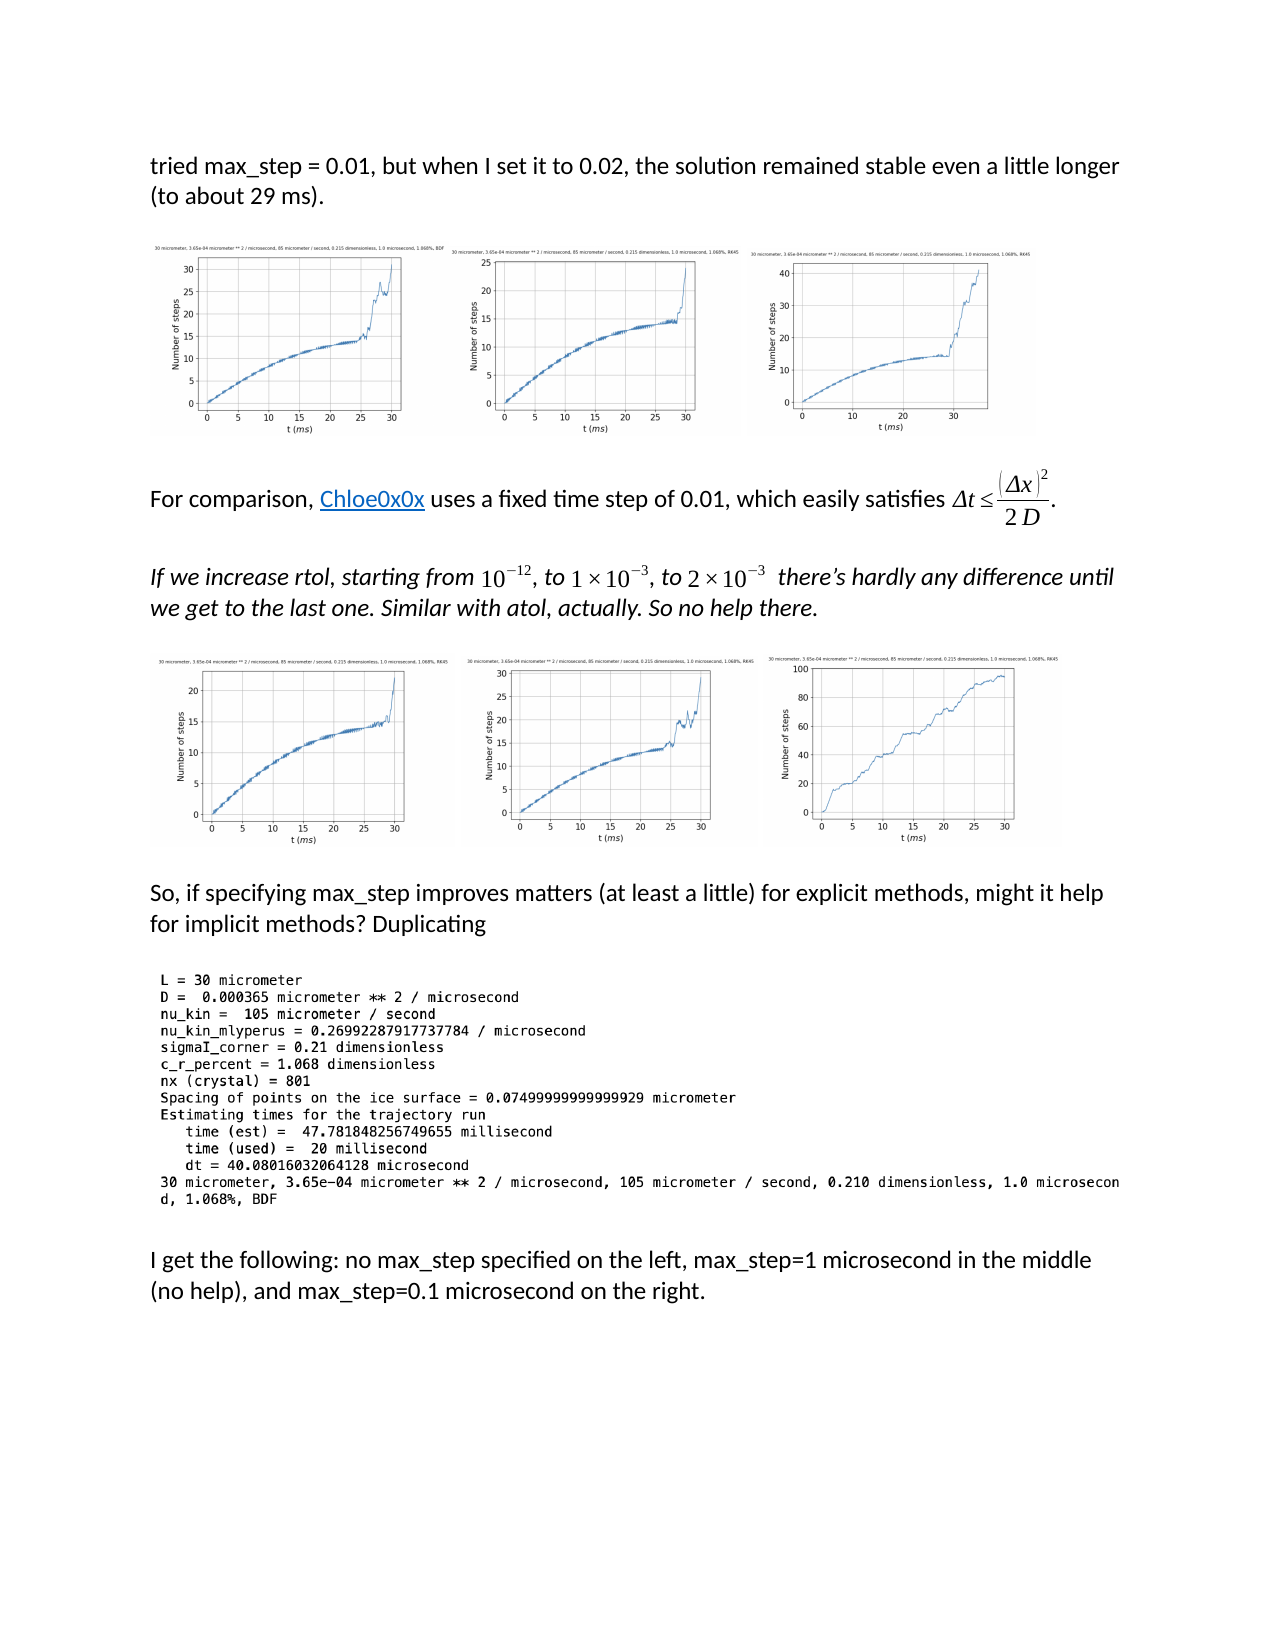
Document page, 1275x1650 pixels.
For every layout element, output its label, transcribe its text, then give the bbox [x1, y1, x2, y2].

text I get the following: no max_step specified on the left, max_step=1 microsecond in the middle (no help), and max_step=0.1 microsecond on the right. [150, 1244, 1125, 1305]
picture [150, 241, 742, 436]
picture [746, 248, 1036, 436]
picture [150, 969, 1125, 1214]
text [150, 150, 1125, 211]
text For comparison, Chloe0x0x uses a fixed time step of 0.01, which easily satisfies . [150, 466, 1125, 531]
picture [763, 654, 1062, 847]
text If we increase rtol, starting from , to , to there’s hardly any difference until we get to the last one. Similar with atol, actually. So no help there. [150, 561, 1125, 623]
picture [150, 653, 455, 847]
text So, if specifying max_step improves matters (at least a little) for explicit methods, might it help for implicit methods? Duplicating [150, 878, 1125, 939]
picture [460, 656, 758, 847]
